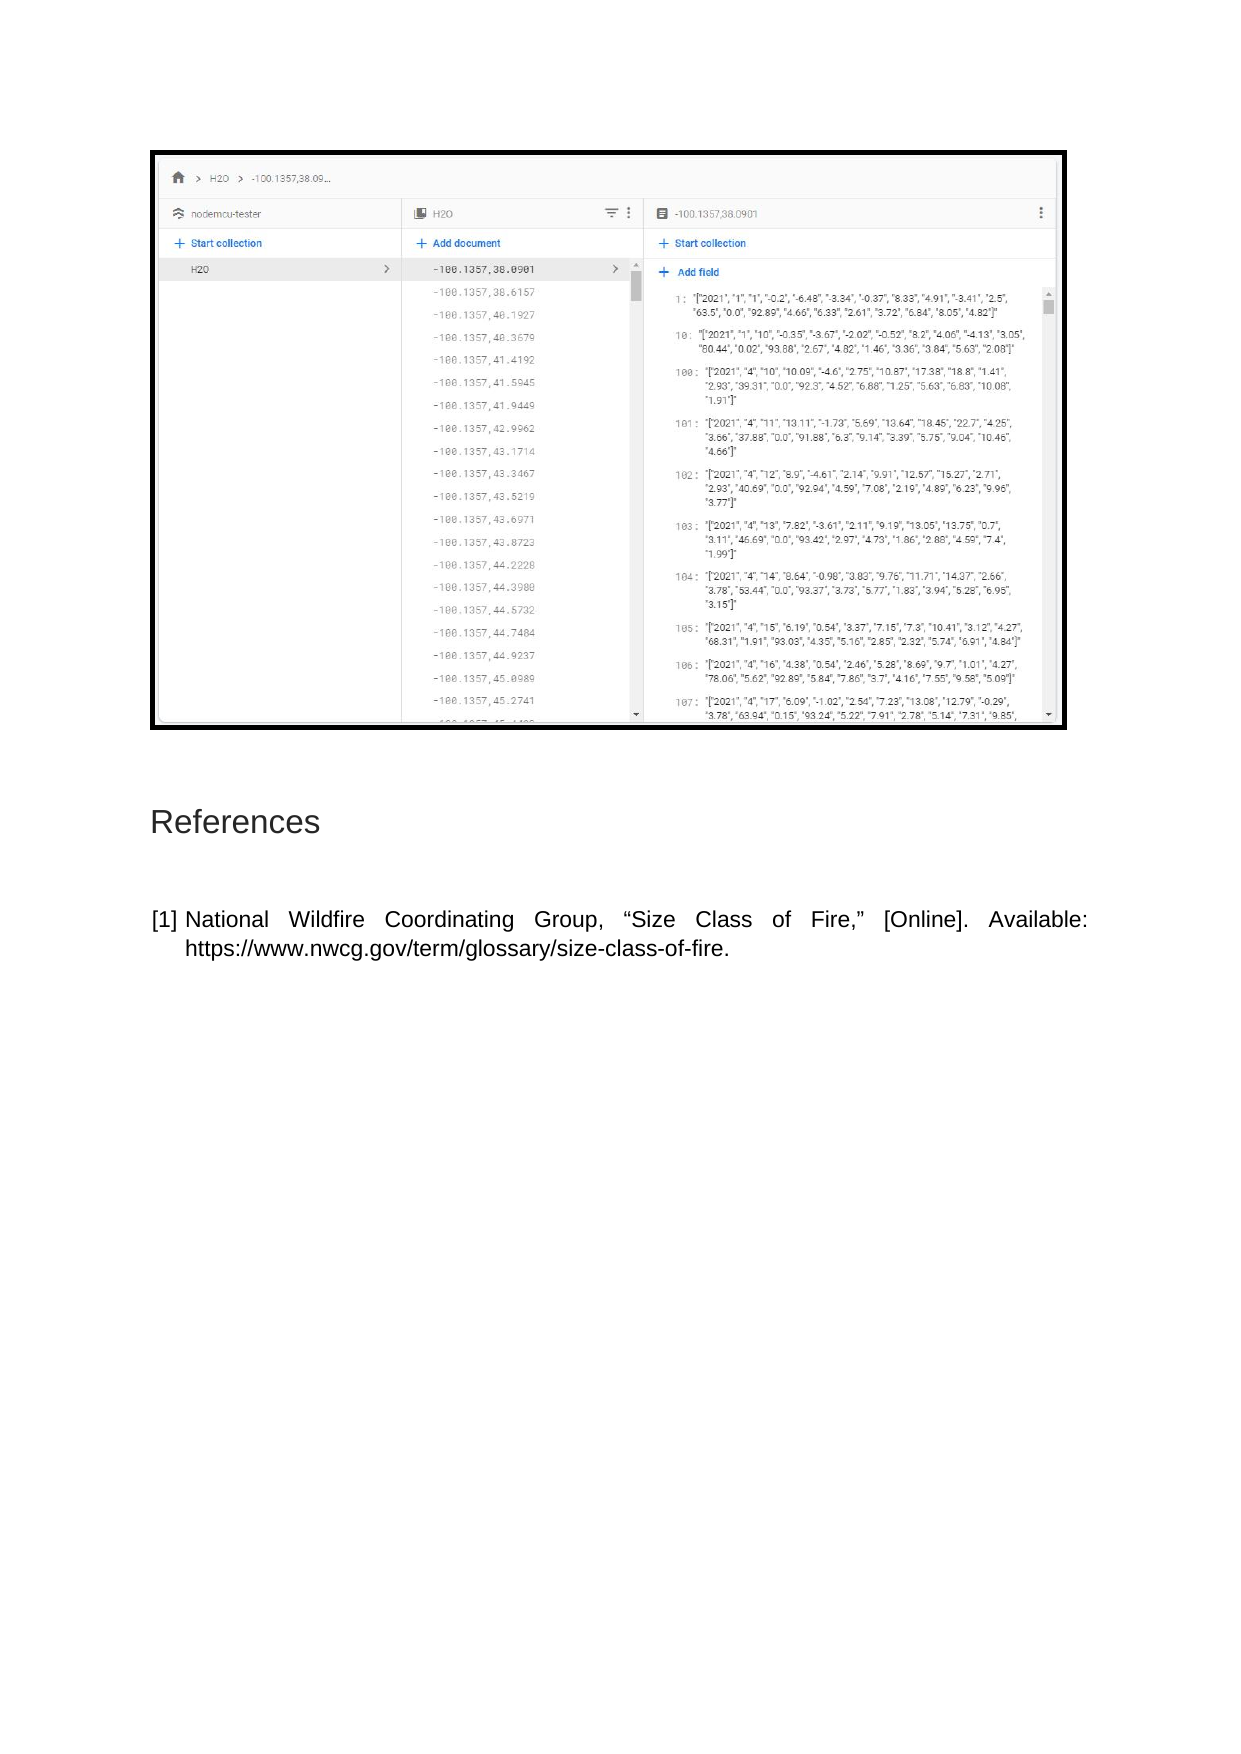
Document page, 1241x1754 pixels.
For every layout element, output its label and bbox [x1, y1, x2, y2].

picture [155, 155, 1062, 725]
